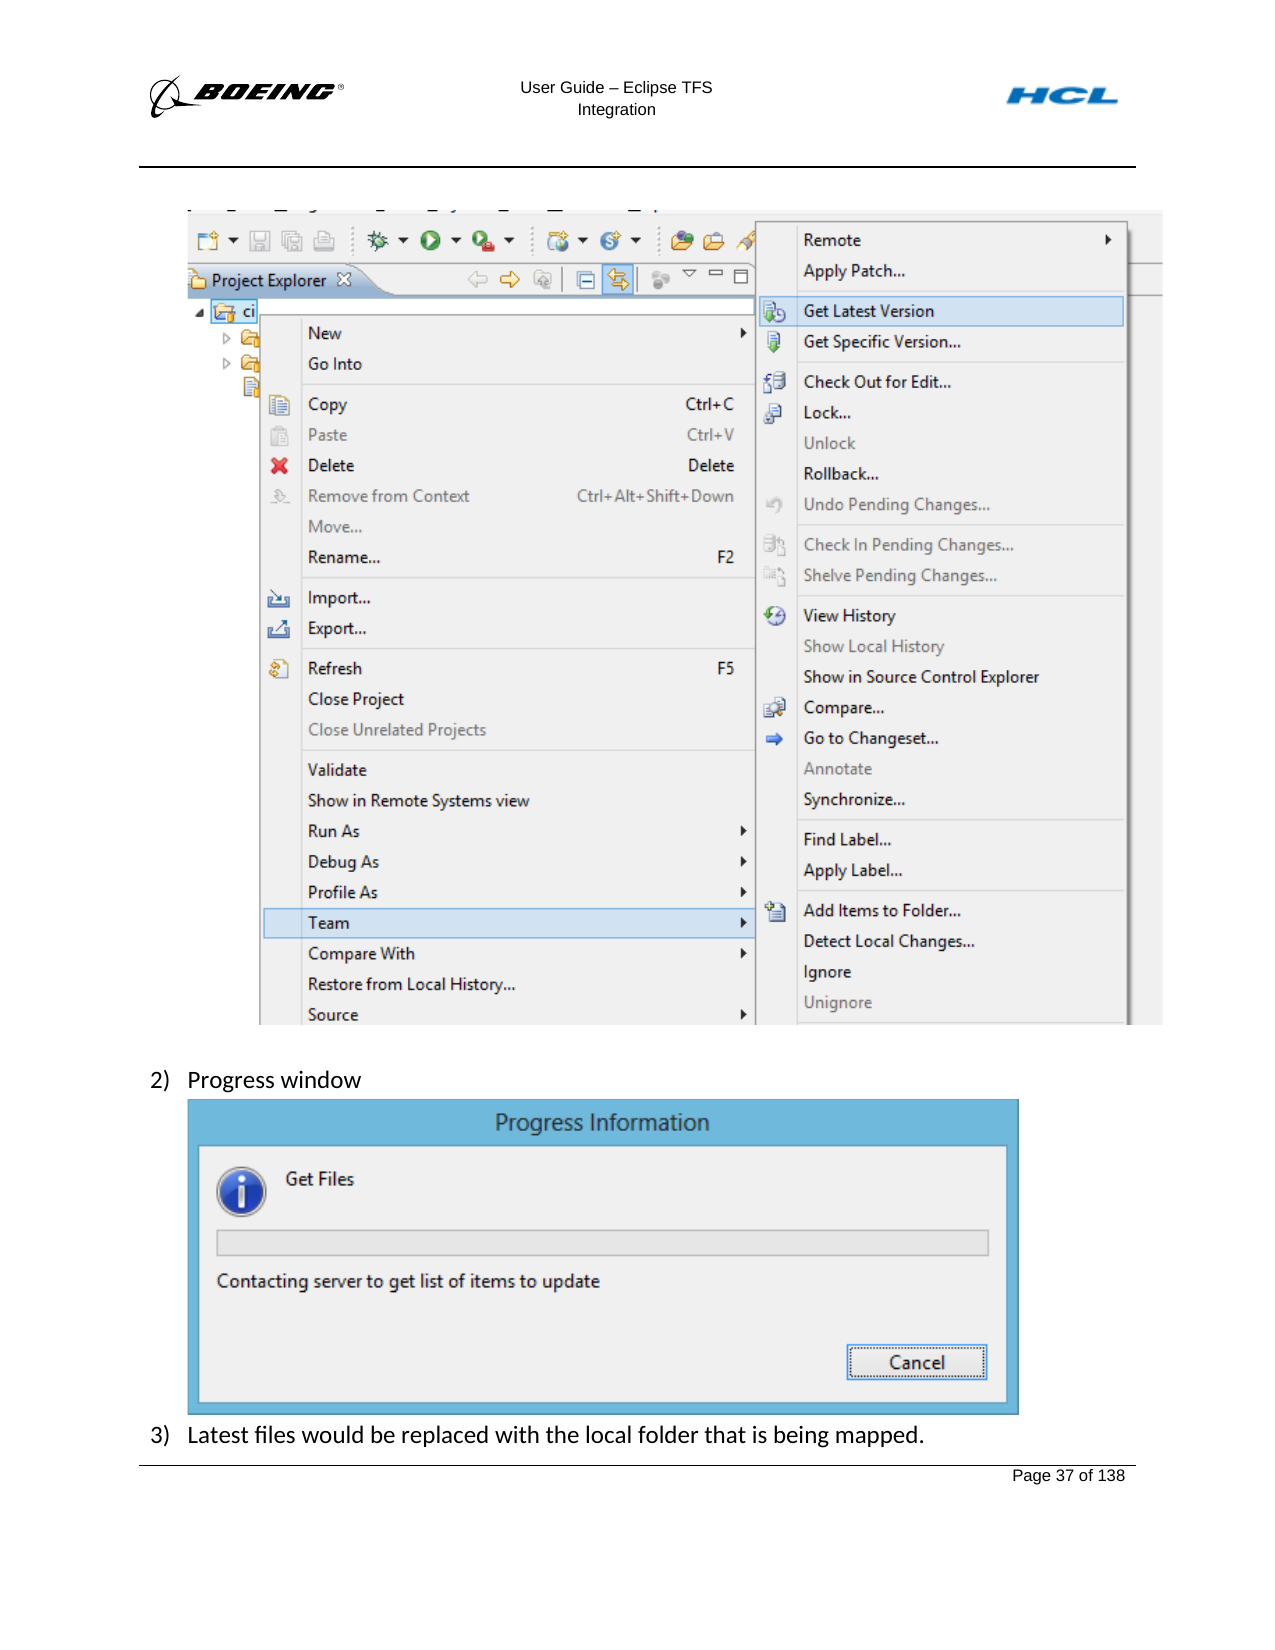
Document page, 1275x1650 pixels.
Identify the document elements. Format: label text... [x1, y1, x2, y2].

list Progress window [150, 1064, 1125, 1094]
picture [187, 1099, 1019, 1415]
picture [187, 210, 1163, 1025]
picture [1000, 75, 1125, 116]
list Latest files would be replaced with the local folder that is being mapped. [150, 1419, 1125, 1449]
